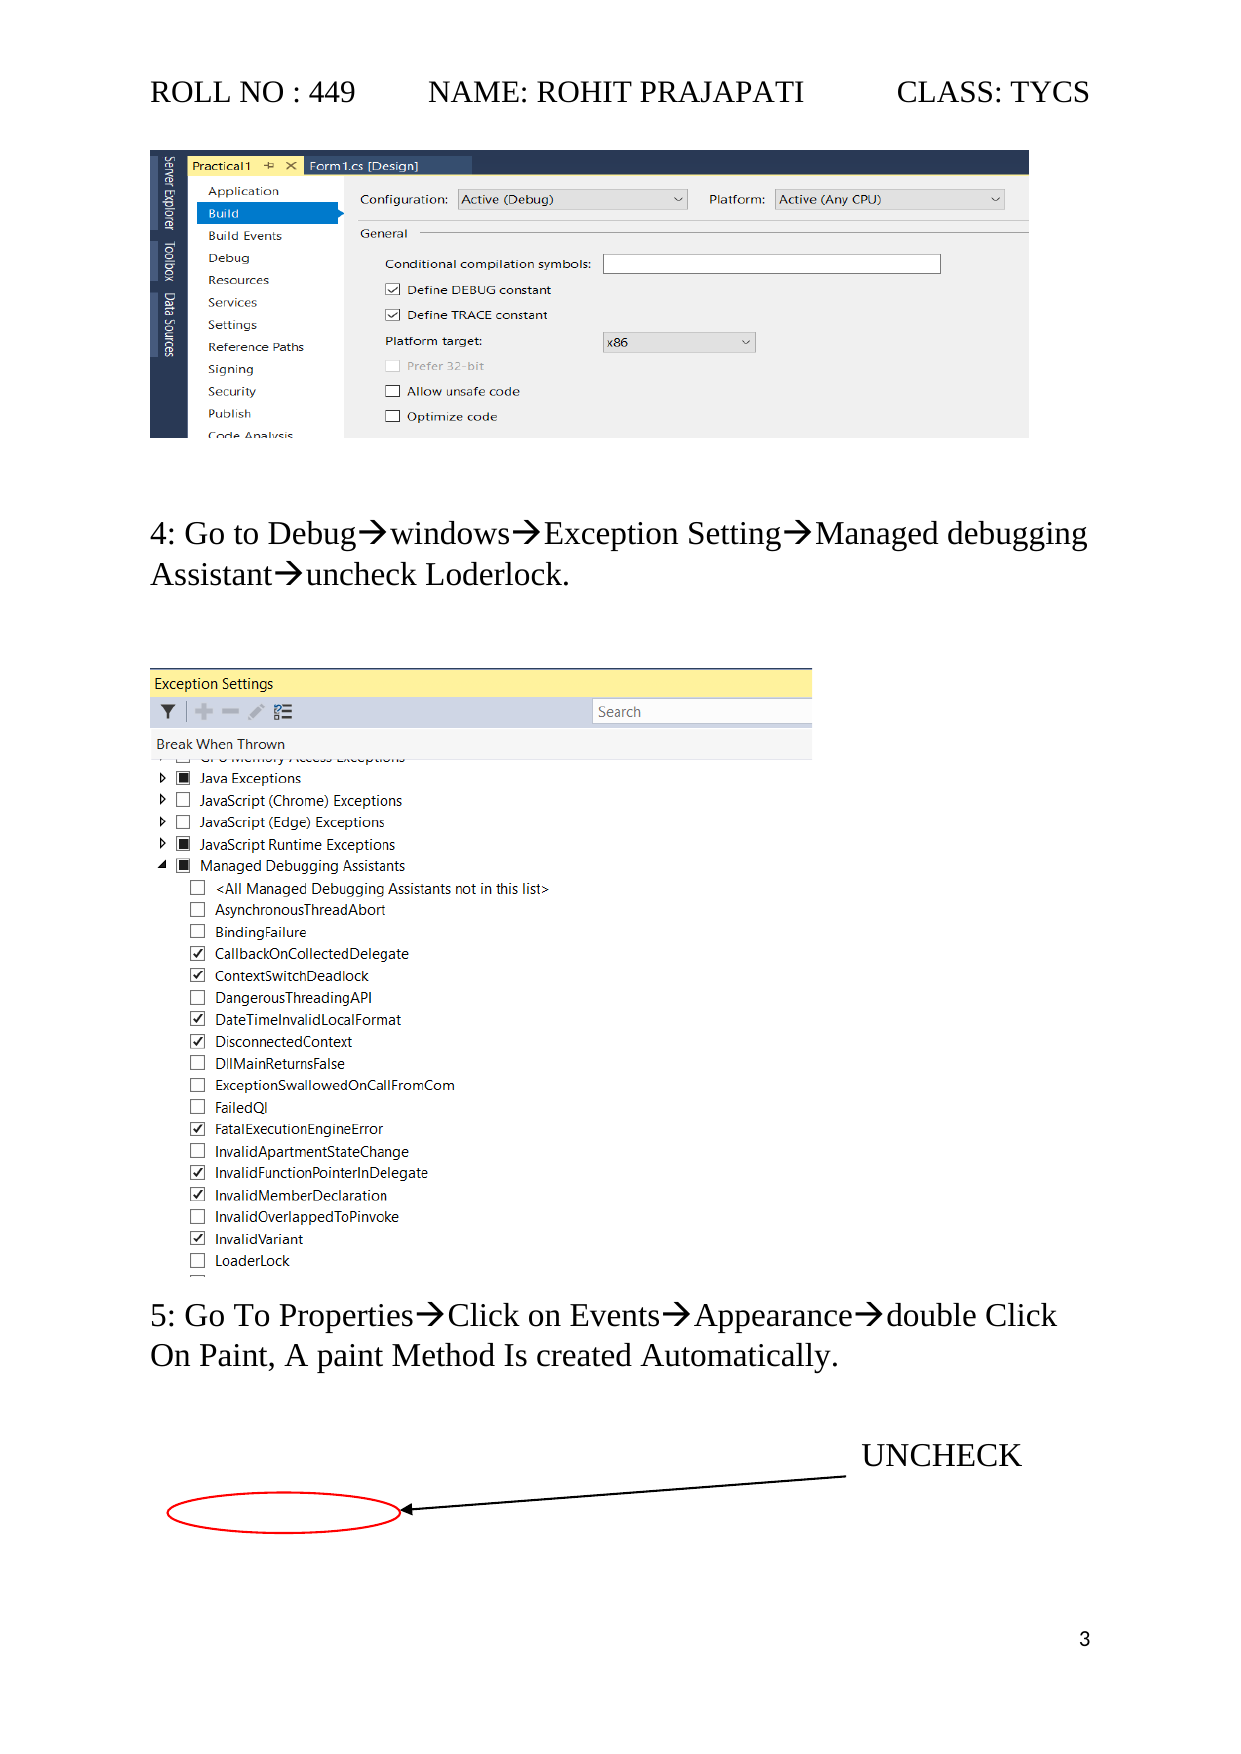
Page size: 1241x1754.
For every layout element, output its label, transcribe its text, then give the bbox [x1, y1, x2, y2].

text 5: Go To PropertiesClick on EventsAppearancedouble Click On Paint, A paint Method Is created Automatically. [150, 1295, 1090, 1374]
picture [150, 668, 813, 1277]
text 4: Go to DebugwindowsException SettingManaged debugging Assistantuncheck Loderlock. [150, 513, 1090, 592]
picture [150, 150, 1029, 438]
